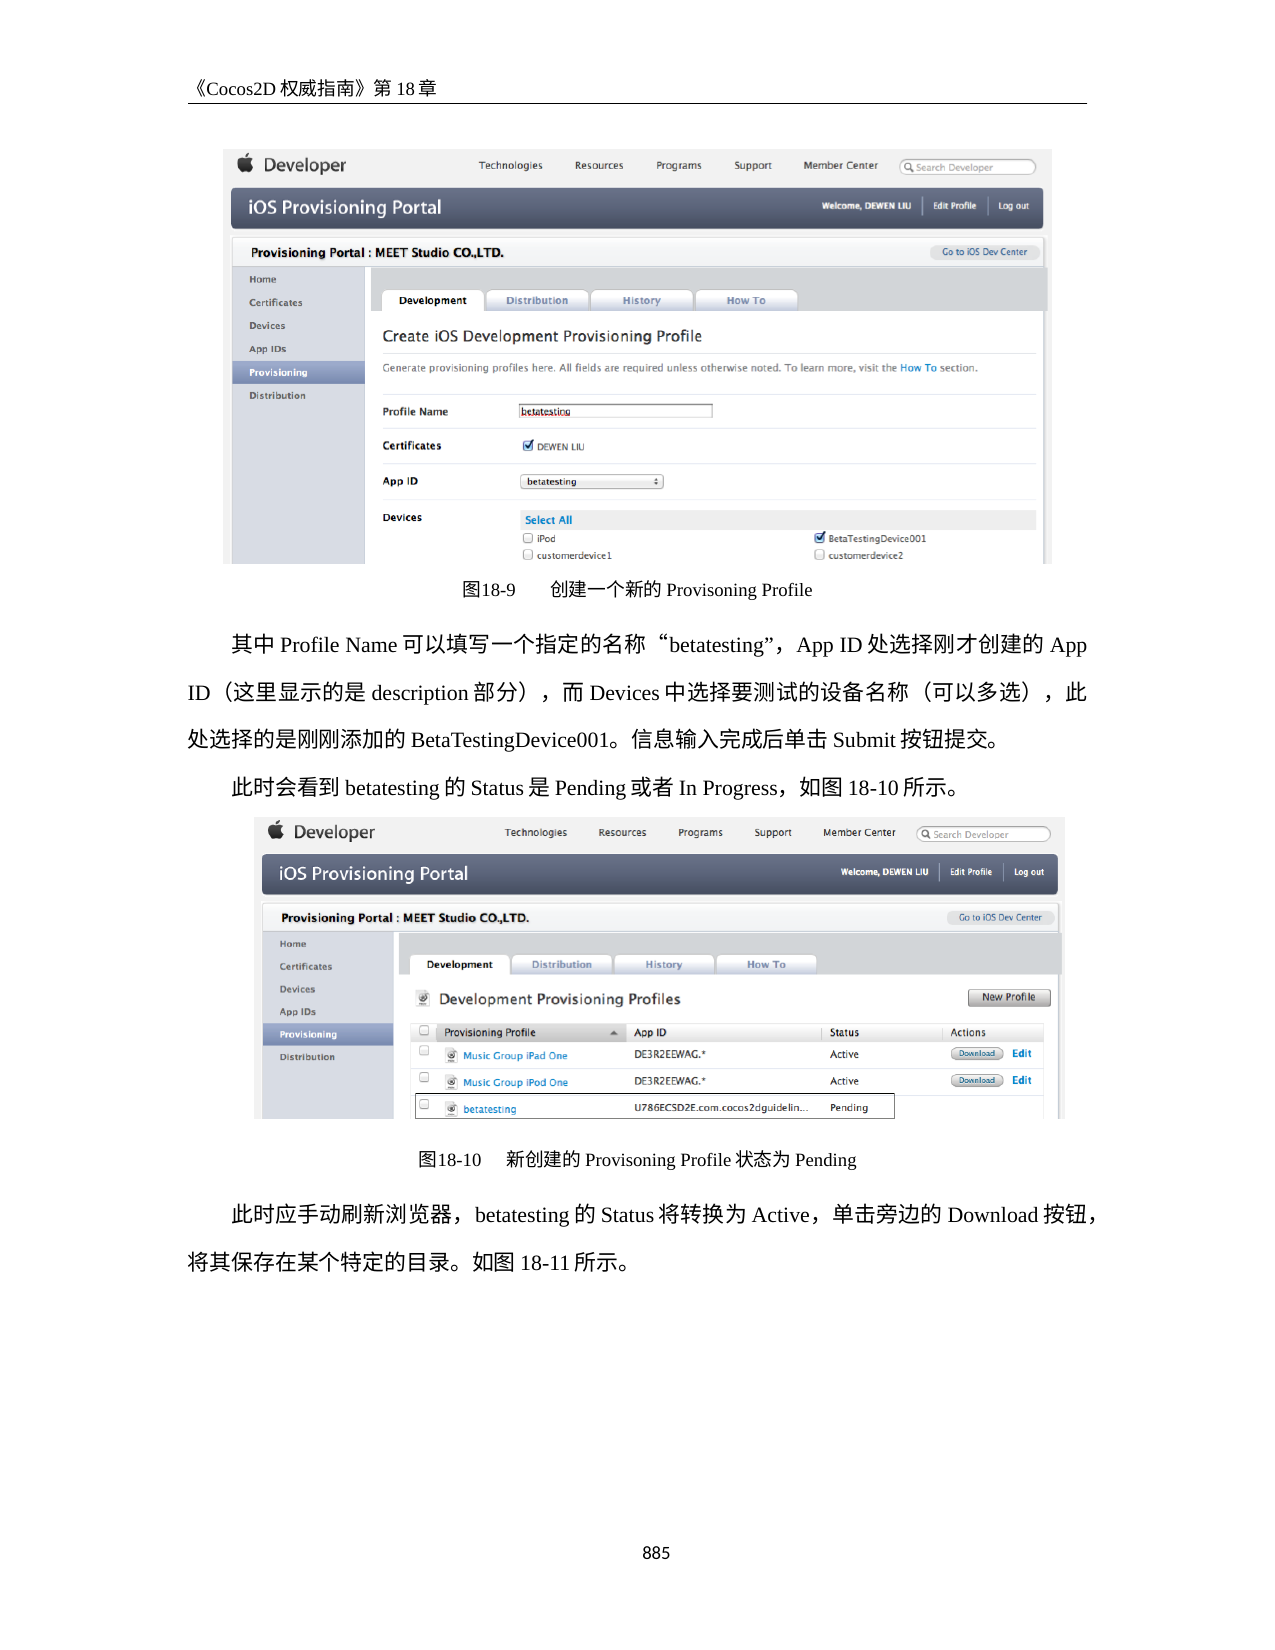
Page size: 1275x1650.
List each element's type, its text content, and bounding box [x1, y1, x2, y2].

picture [254, 817, 1065, 1119]
text 创建一个新的Provisoning Profile [187, 577, 1087, 602]
picture [223, 149, 1052, 564]
text 其中Profile Name可以填写一个指定的名称“betatesting”，App ID处选择刚才创建的App ID（这里显示的是description部分），而Devices中选择要测试的设备名称（可以多选），此处选择的是刚刚添加的BetaTestingDevice001。信息输入完成后单击Submit按钮提交。 [187, 627, 1087, 754]
text 新创建的Provisoning Profile状态为Pending [187, 1144, 1087, 1171]
text 此时会看到betatesting的Status是Pending或者In Progress，如图18-10所示。 [187, 770, 1087, 802]
text 此时应手动刷新浏览器，betatesting的Status将转换为Active，单击旁边的Download按钮，将其保存在某个特定的目录。如图18-11所示。 [187, 1197, 1087, 1277]
